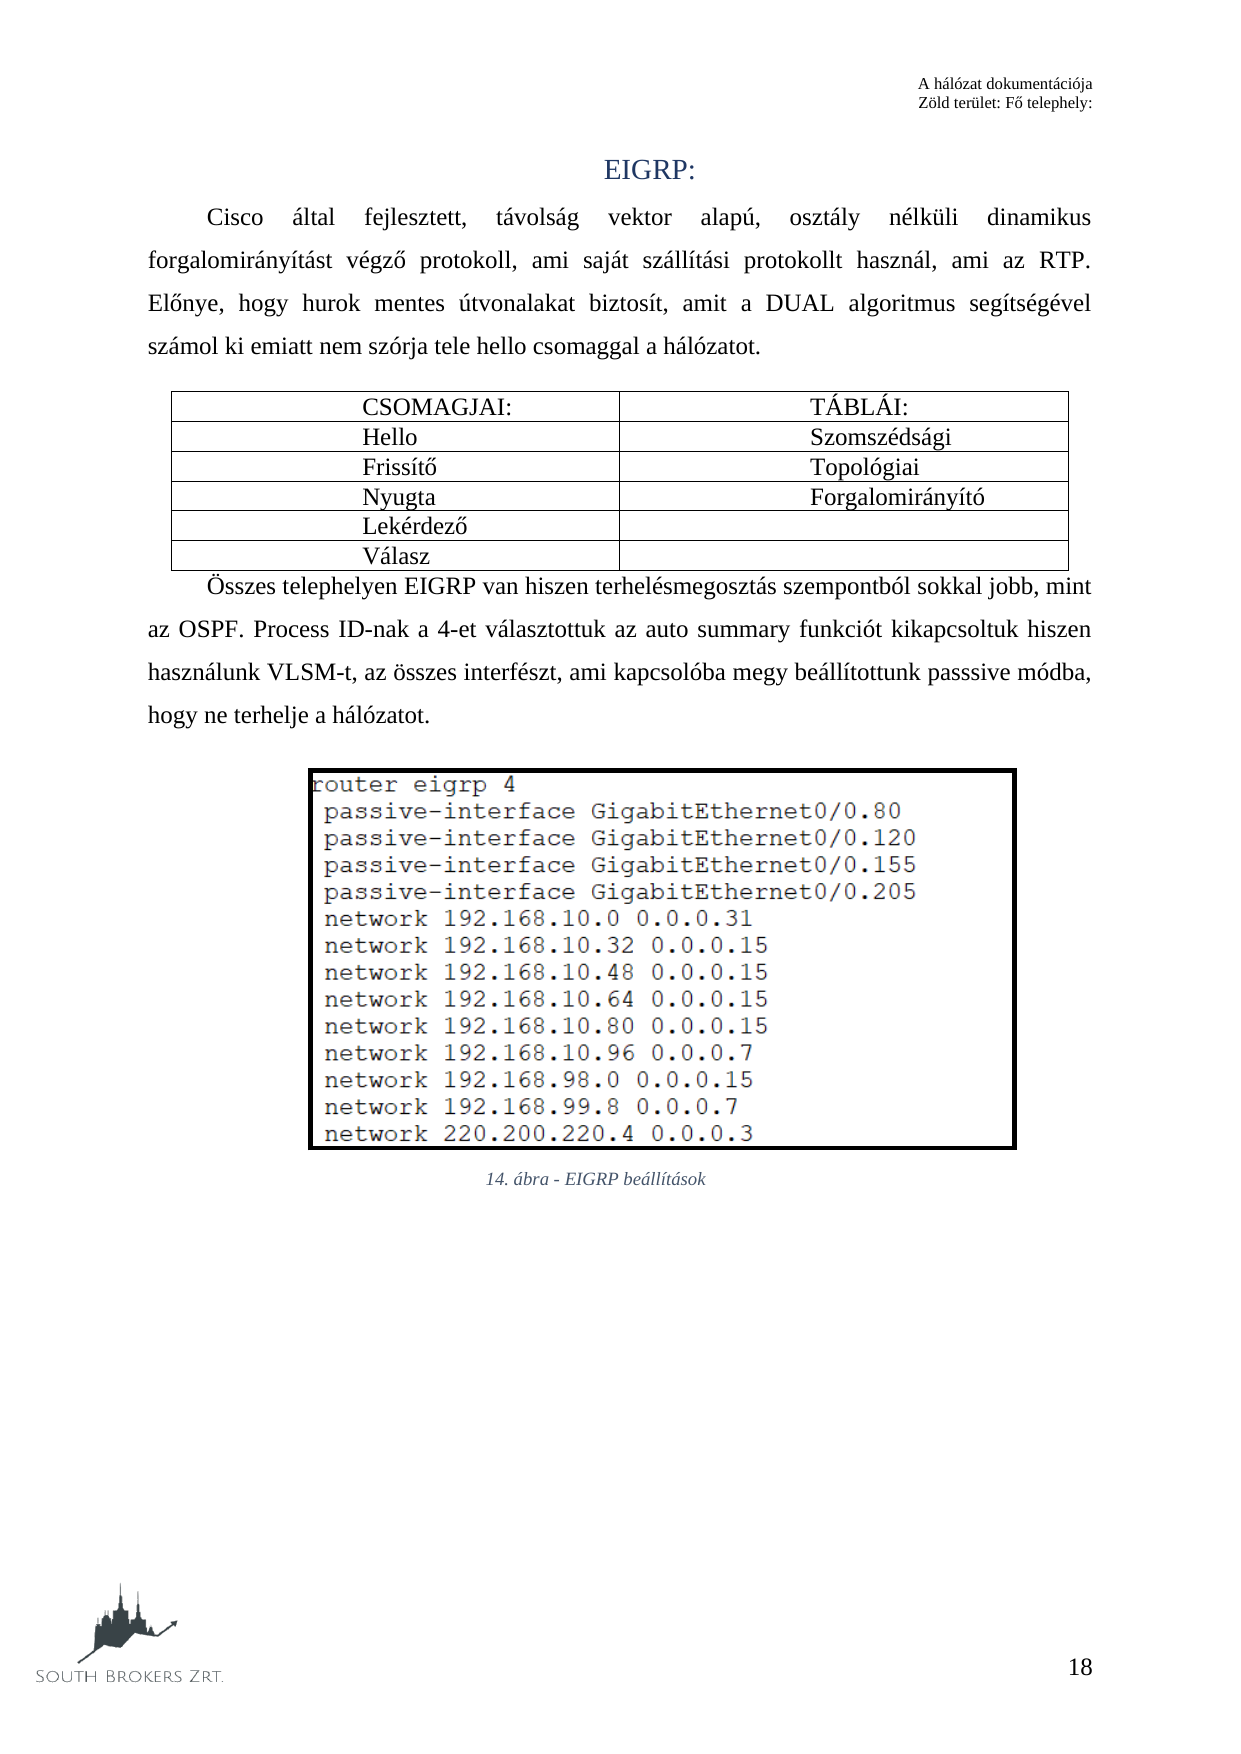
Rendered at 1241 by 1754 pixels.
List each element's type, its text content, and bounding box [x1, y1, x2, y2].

table_cell Frissítő [172, 452, 619, 481]
text Cisco által fejlesztett, távolság vektor alapú, osztály nélküli dinamikus forgalomirányítást végző protokoll, ami saját szállítási protokollt használ, ami az RTP. Előnye, hogy hurok mentes útvonalakat biztosít, amit a DUAL algoritmus segítségével számol ki emiatt nem szórja tele hello csomaggal a hálózatot. [148, 202, 1093, 360]
table_cell Forgalomirányító [620, 482, 1068, 510]
subtitle EIGRP: [148, 152, 1093, 185]
text Összes telephelyen EIGRP van hiszen terhelésmegosztás szempontból sokkal jobb, mint az OSPF. Process ID-nak a 4-et választottuk az auto summary funkciót kikapcsoltuk hiszen használunk VLSM-t, az összes interfészt, ami kapcsolóba megy beállítottunk passsive módba, hogy ne terhelje a hálózatot. [148, 571, 1093, 729]
table_cell Válasz [172, 541, 619, 570]
picture [313, 773, 1012, 1146]
table_cell Nyugta [172, 482, 619, 510]
table_cell [620, 511, 1068, 540]
table_cell Szomszédsági [620, 422, 1068, 451]
table_header TÁBLÁI: [620, 392, 1068, 421]
picture [0, 1531, 255, 1754]
table_cell Topológiai [620, 452, 1068, 481]
table_cell Lekérdező [172, 511, 619, 540]
table_cell [620, 541, 1068, 570]
table_cell Hello [172, 422, 619, 451]
table_header CSOMAGJAI: [172, 392, 619, 421]
